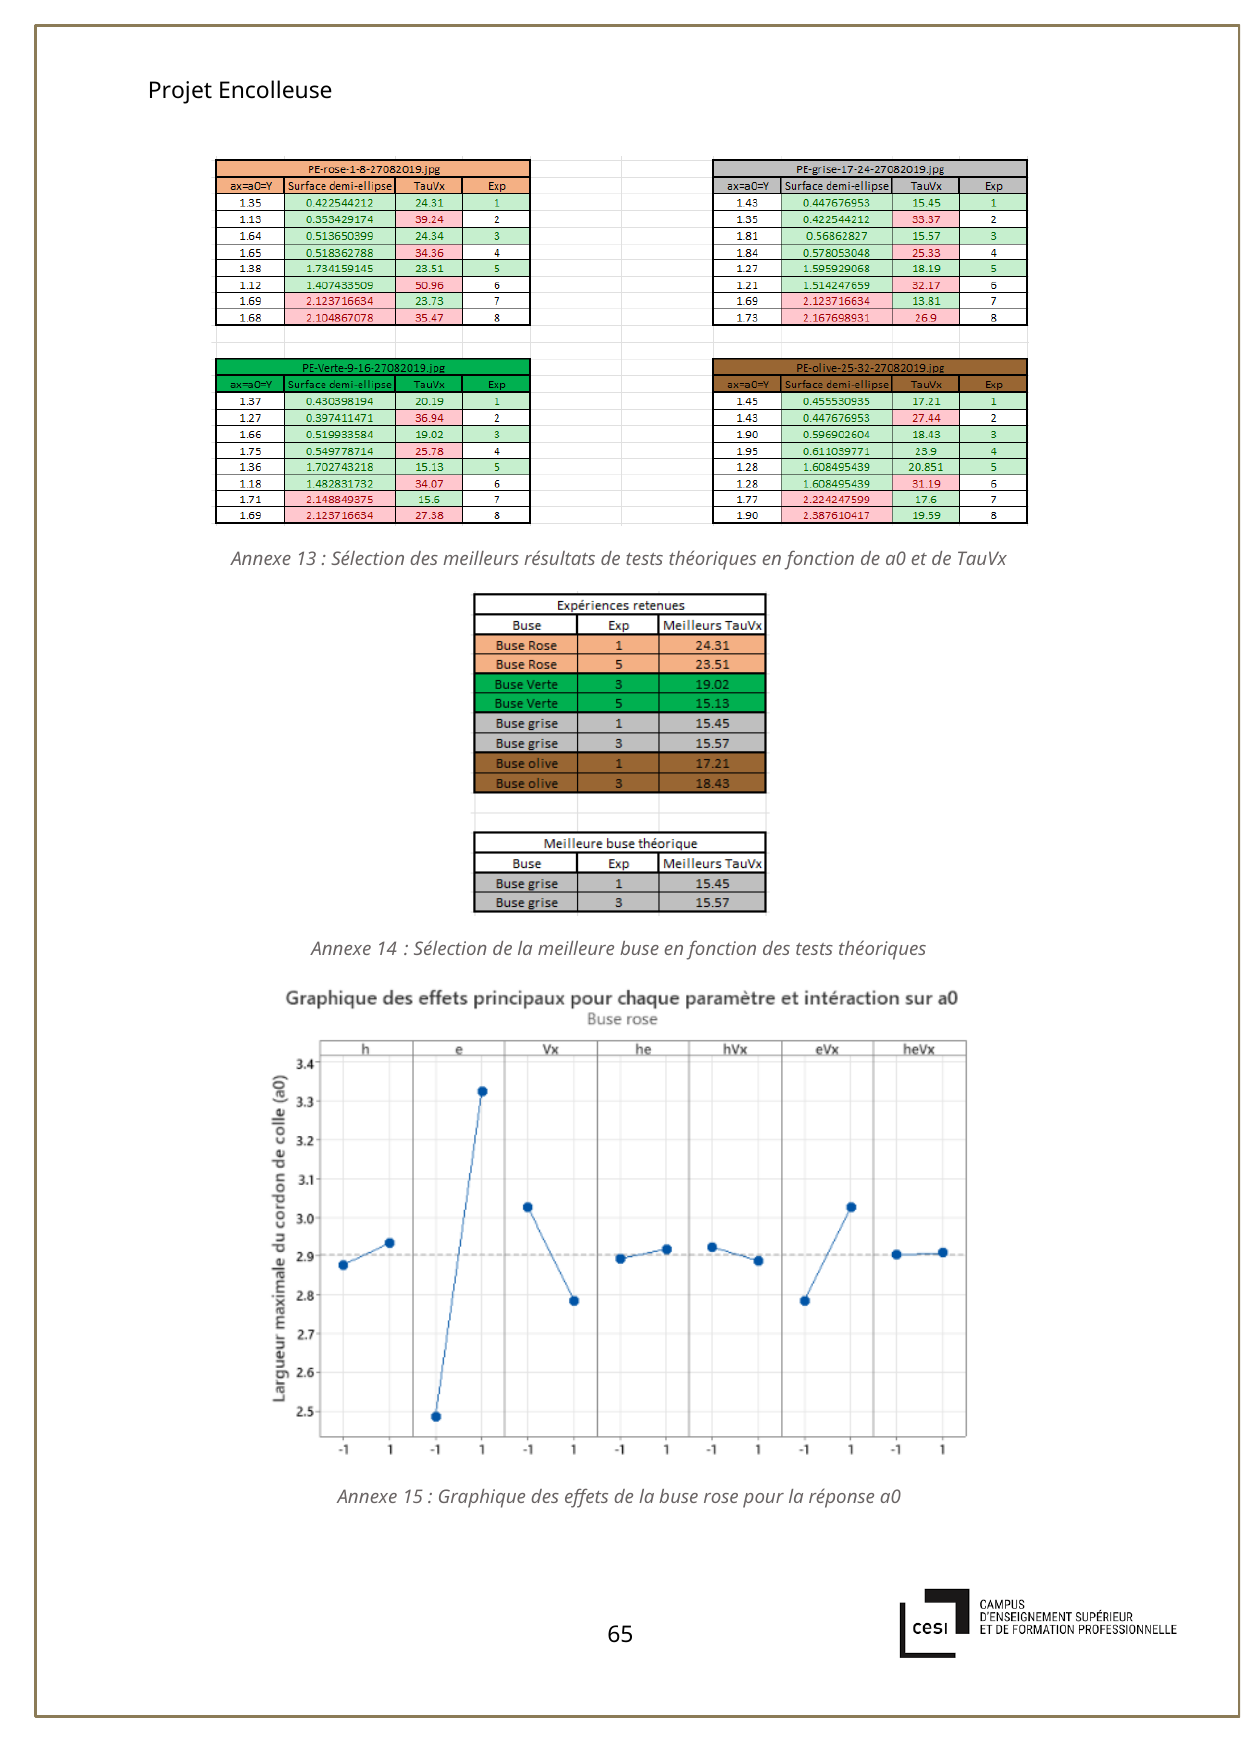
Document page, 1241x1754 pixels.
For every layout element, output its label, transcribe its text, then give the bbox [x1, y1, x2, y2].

text Annexe 13 : Sélection des meilleurs résultats de tests théoriques en fonction de a0 et de TauVx [148, 545, 1093, 571]
text Annexe 14 : Sélection de la meilleure buse en fonction des tests théoriques [148, 935, 1093, 961]
picture [211, 156, 1029, 526]
picture [888, 1577, 1188, 1669]
picture [470, 591, 770, 916]
text Annexe 15 : Graphique des effets de la buse rose pour la réponse a0 [148, 1483, 1093, 1509]
picture [265, 981, 975, 1464]
